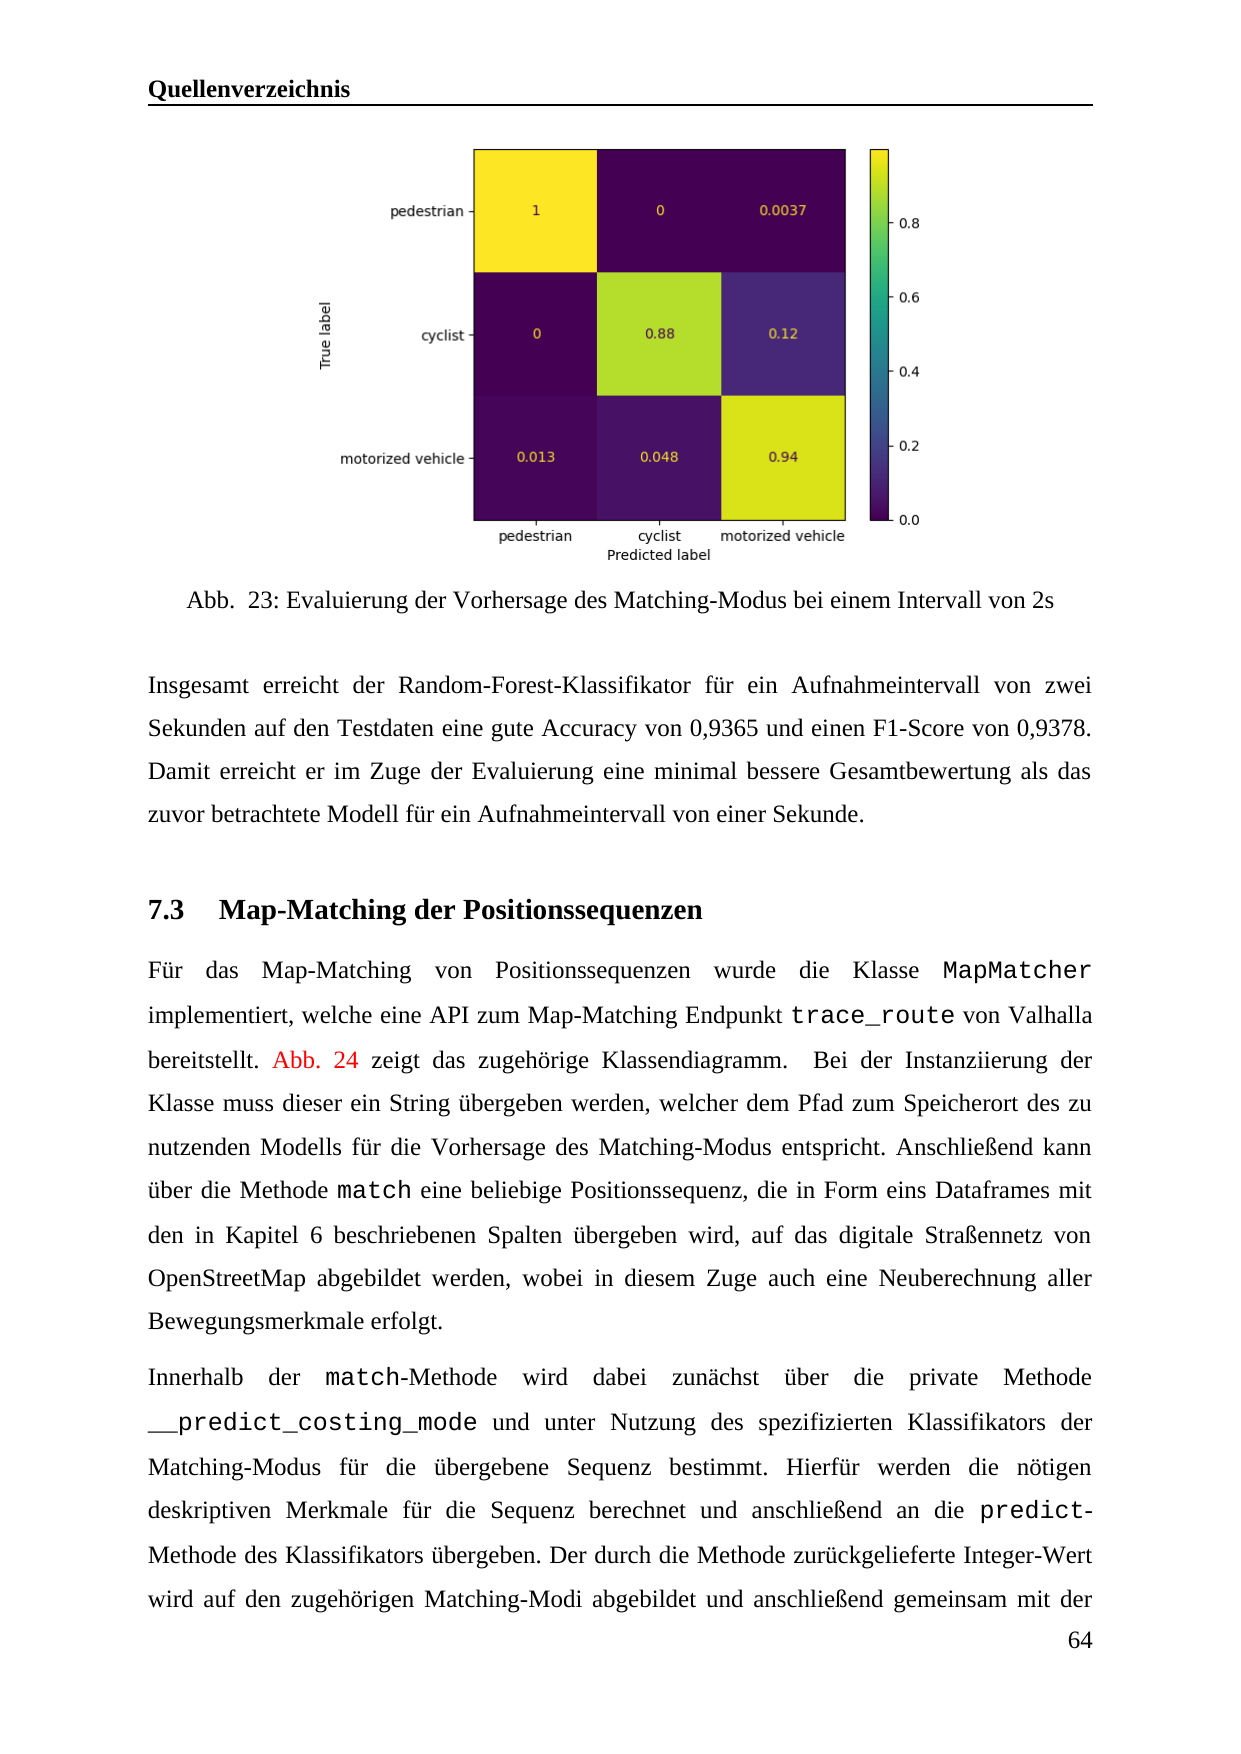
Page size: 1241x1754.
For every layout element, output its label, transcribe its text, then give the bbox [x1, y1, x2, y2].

subtitle Map-Matching der Positionssequenzen [148, 892, 1093, 926]
picture [311, 147, 930, 573]
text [148, 1362, 1093, 1612]
text Insgesamt erreicht der Random-Forest-Klassifikator für ein Aufnahmeintervall von zwei Sekunden auf den Testdaten eine gute Accuracy von 0,9365 und einen F1-Score von 0,9378. Damit erreicht er im Zuge der Evaluierung eine minimal bessere Gesamtbewertung als das zuvor betrachtete Modell für ein Aufnahmeintervall von einer Sekunde. [148, 670, 1093, 828]
text Für das Map-Matching von Positionssequenzen wurde die Klasse MapMatcher implementiert, welche eine API zum Map-Matching Endpunkt trace_route von Valhalla bereitstellt. Abb. 24 zeigt das zugehörige Klassendiagramm. Bei der Instanziierung der Klasse muss dieser ein String übergeben werden, welcher dem Pfad zum Speicherort des zu nutzenden Modells für die Vorhersage des Matching-Modus entspricht. Anschließend kann über die Methode match eine beliebige Positionssequenz, die in Form eins Dataframes mit den in Kapitel 6 beschriebenen Spalten übergeben wird, auf das digitale Straßennetz von OpenStreetMap abgebildet werden, wobei in diesem Zuge auch eine Neuberechnung aller Bewegungsmerkmale erfolgt. [148, 955, 1093, 1335]
